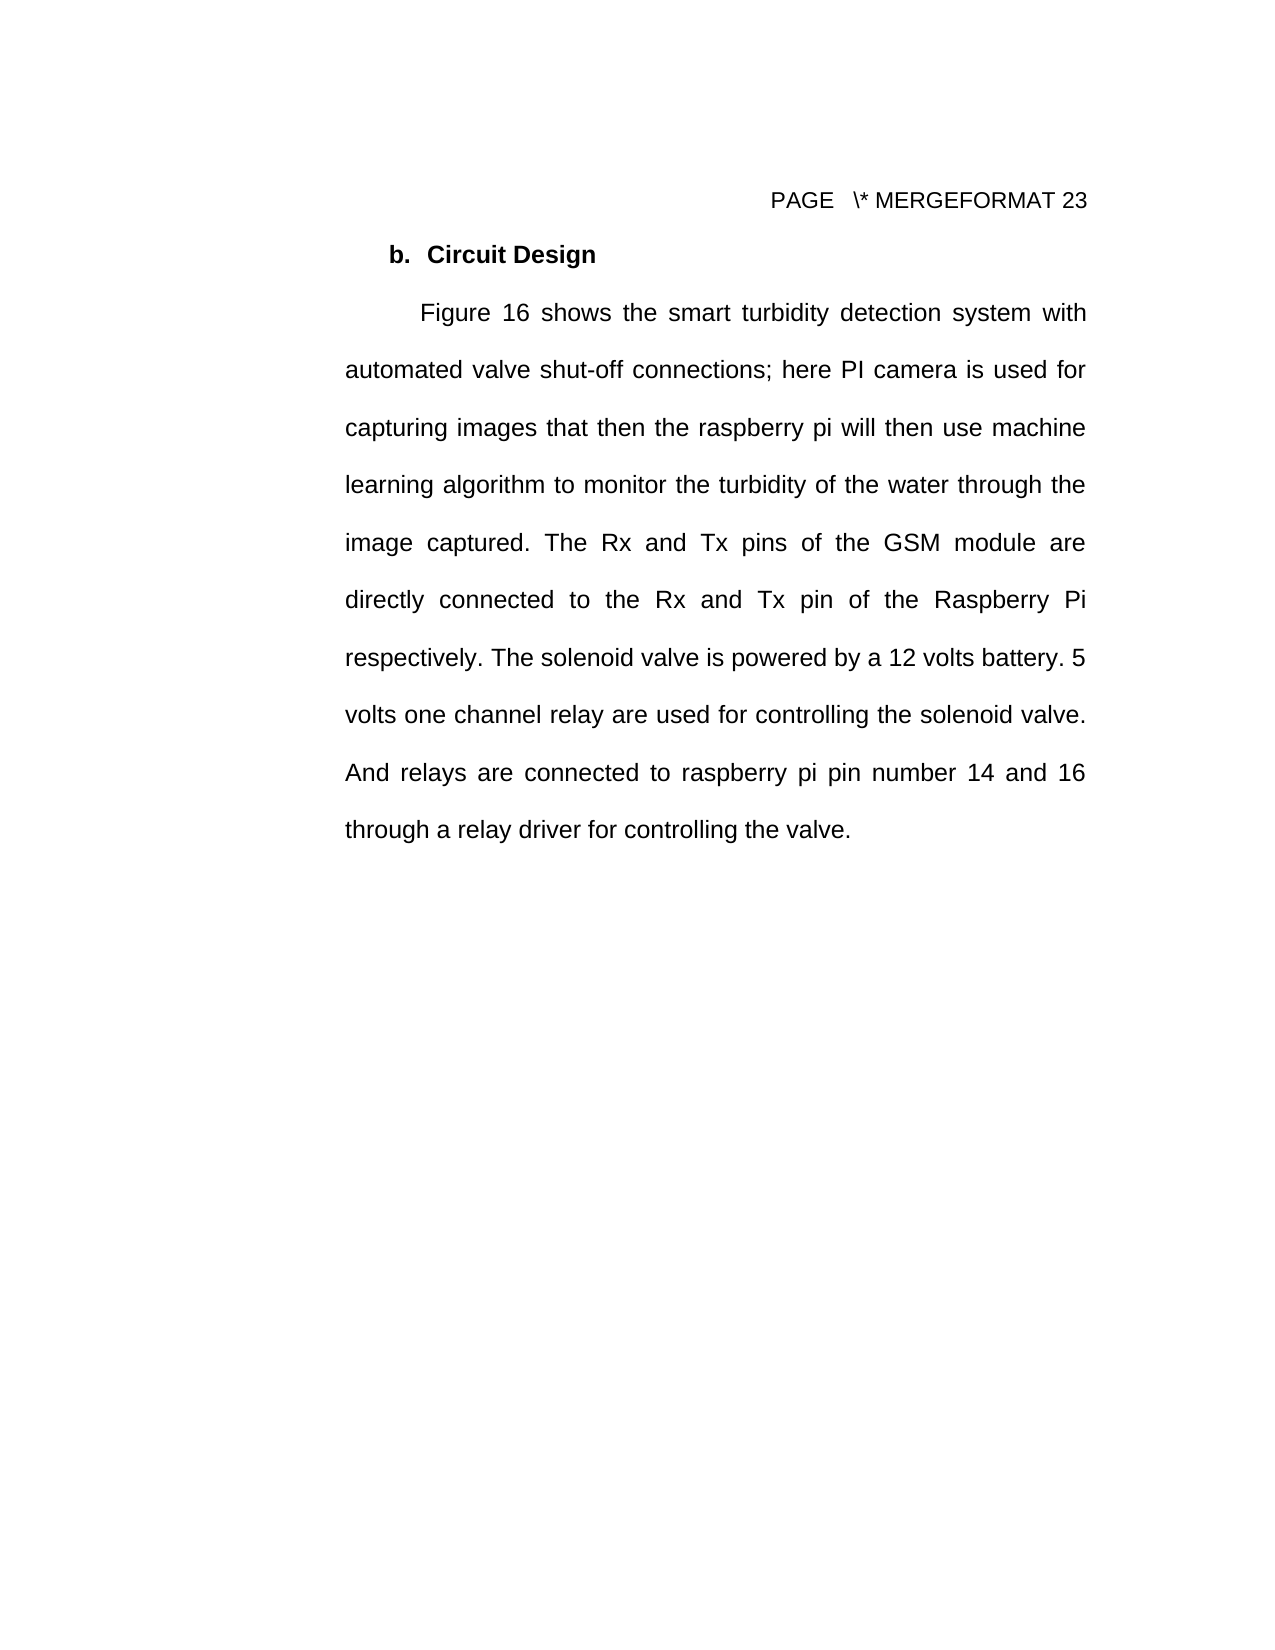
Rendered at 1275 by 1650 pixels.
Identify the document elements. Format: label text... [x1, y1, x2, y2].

list Circuit Design [313, 240, 1087, 269]
text Figure 16 shows the smart turbidity detection system with automated valve shut-off connections; here PI camera is used for capturing images that then the raspberry pi will then use machine learning algorithm to monitor the turbidity of the water through the image captured. The Rx and Tx pins of the GSM module are directly connected to the Rx and Tx pin of the Raspberry Pi respectively. The solenoid valve is powered by a 12 volts battery. 5 volts one channel relay are used for controlling the solenoid valve. And relays are connected to raspberry pi pin number 14 and 16 through a relay driver for controlling the valve. [345, 298, 1087, 844]
